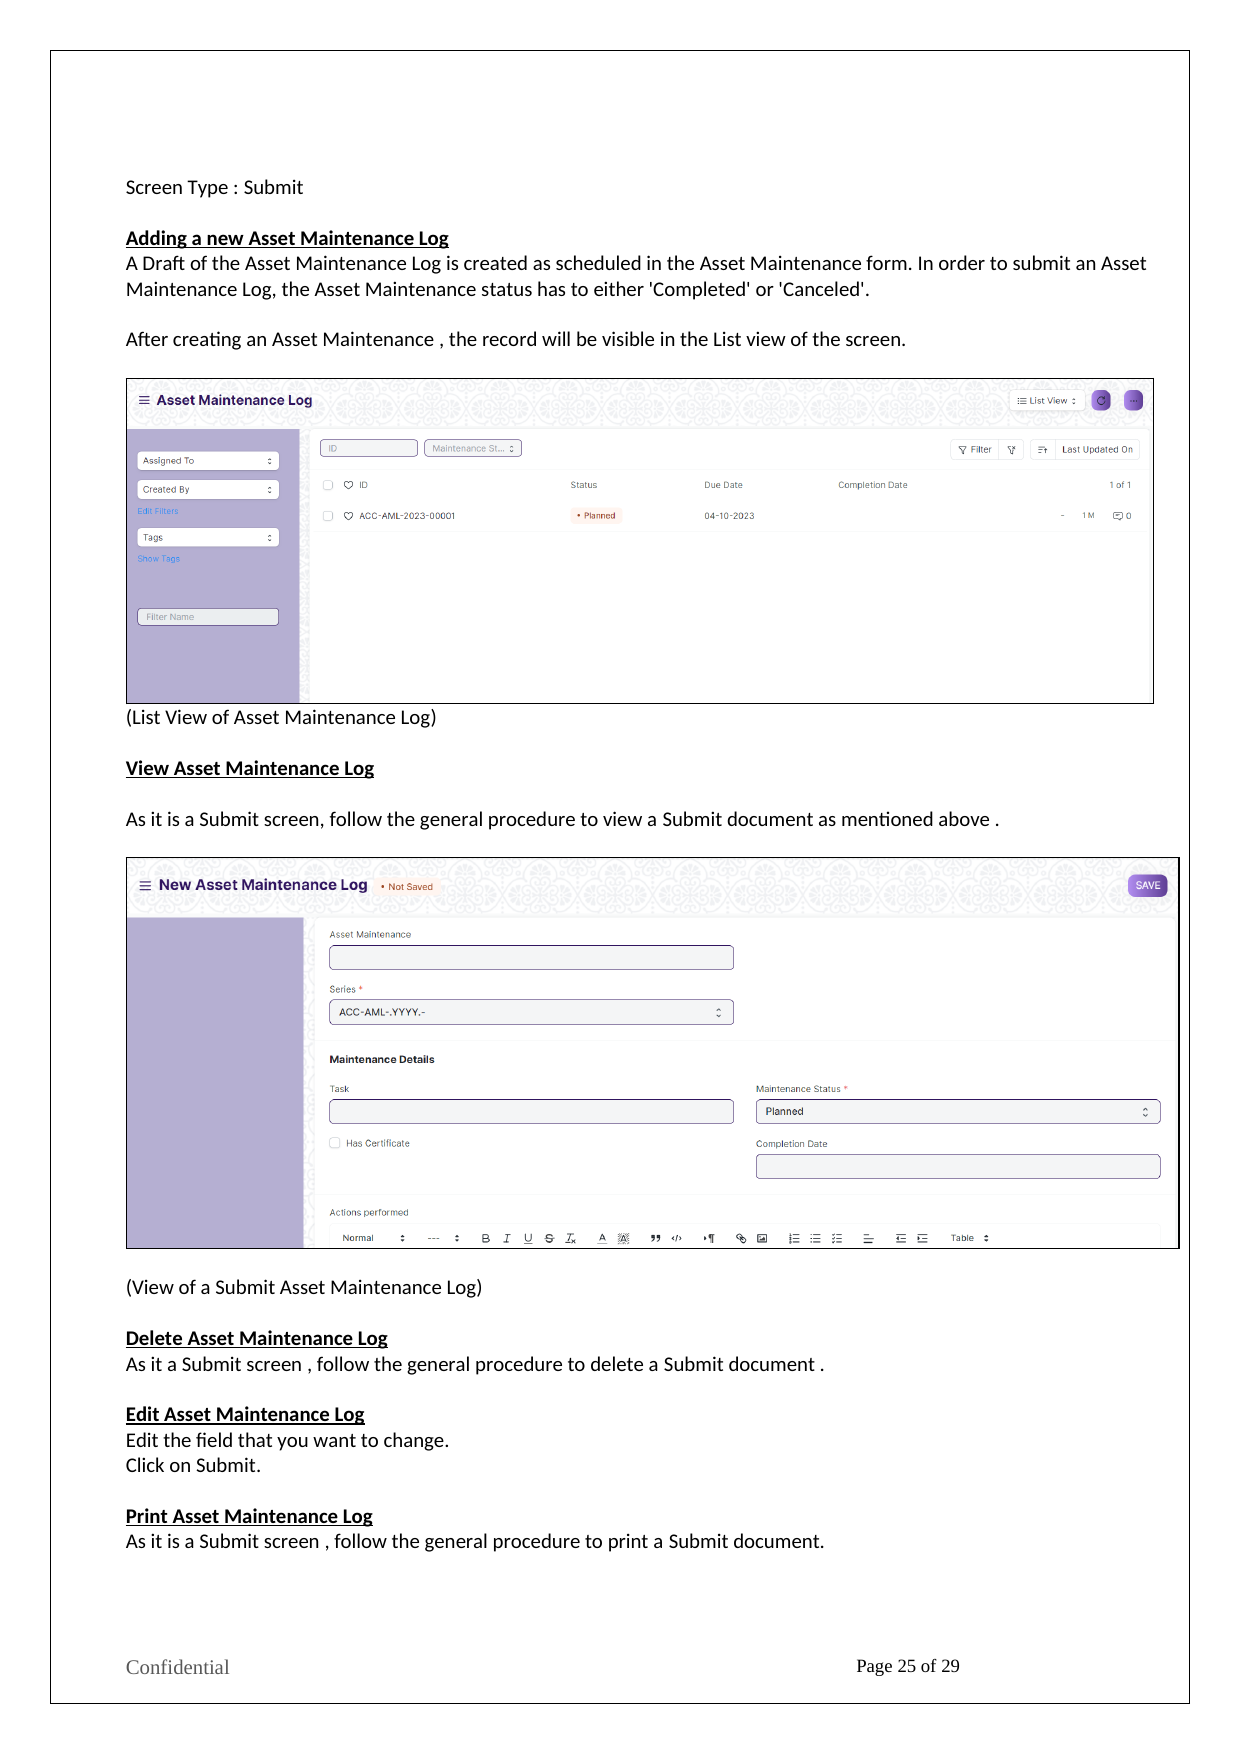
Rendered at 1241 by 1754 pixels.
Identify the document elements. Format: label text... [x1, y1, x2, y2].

text As it is a Submit screen, follow the general procedure to view a Submit document as mentioned above . [126, 806, 1156, 831]
text Screen Type : Submit [126, 174, 1156, 199]
text Click on Submit. [126, 1452, 1156, 1478]
picture [127, 379, 1153, 703]
text Edit Asset Maintenance Log [126, 1402, 1156, 1427]
text Edit the field that you want to change. [126, 1427, 1156, 1452]
text Adding a new Asset Maintenance Log [126, 225, 1156, 250]
text After creating an Asset Maintenance , the record will be visible in the List view of the screen. [126, 327, 1156, 352]
text (List View of Asset Maintenance Log) [126, 704, 1156, 730]
picture [127, 858, 1178, 1248]
text Delete Asset Maintenance Log [126, 1325, 1156, 1351]
text (View of a Submit Asset Maintenance Log) [126, 1274, 1156, 1300]
text A Draft of the Asset Maintenance Log is created as scheduled in the Asset Maintenance form. In order to submit an Asset Maintenance Log, the Asset Maintenance status has to either 'Completed' or 'Canceled'. [126, 250, 1156, 301]
text As it is a Submit screen , follow the general procedure to print a Submit document. [126, 1529, 1156, 1554]
text Print Asset Maintenance Log [126, 1503, 1156, 1529]
text As it a Submit screen , follow the general procedure to delete a Submit document . [126, 1351, 1156, 1376]
text View Asset Maintenance Log [126, 755, 1156, 781]
